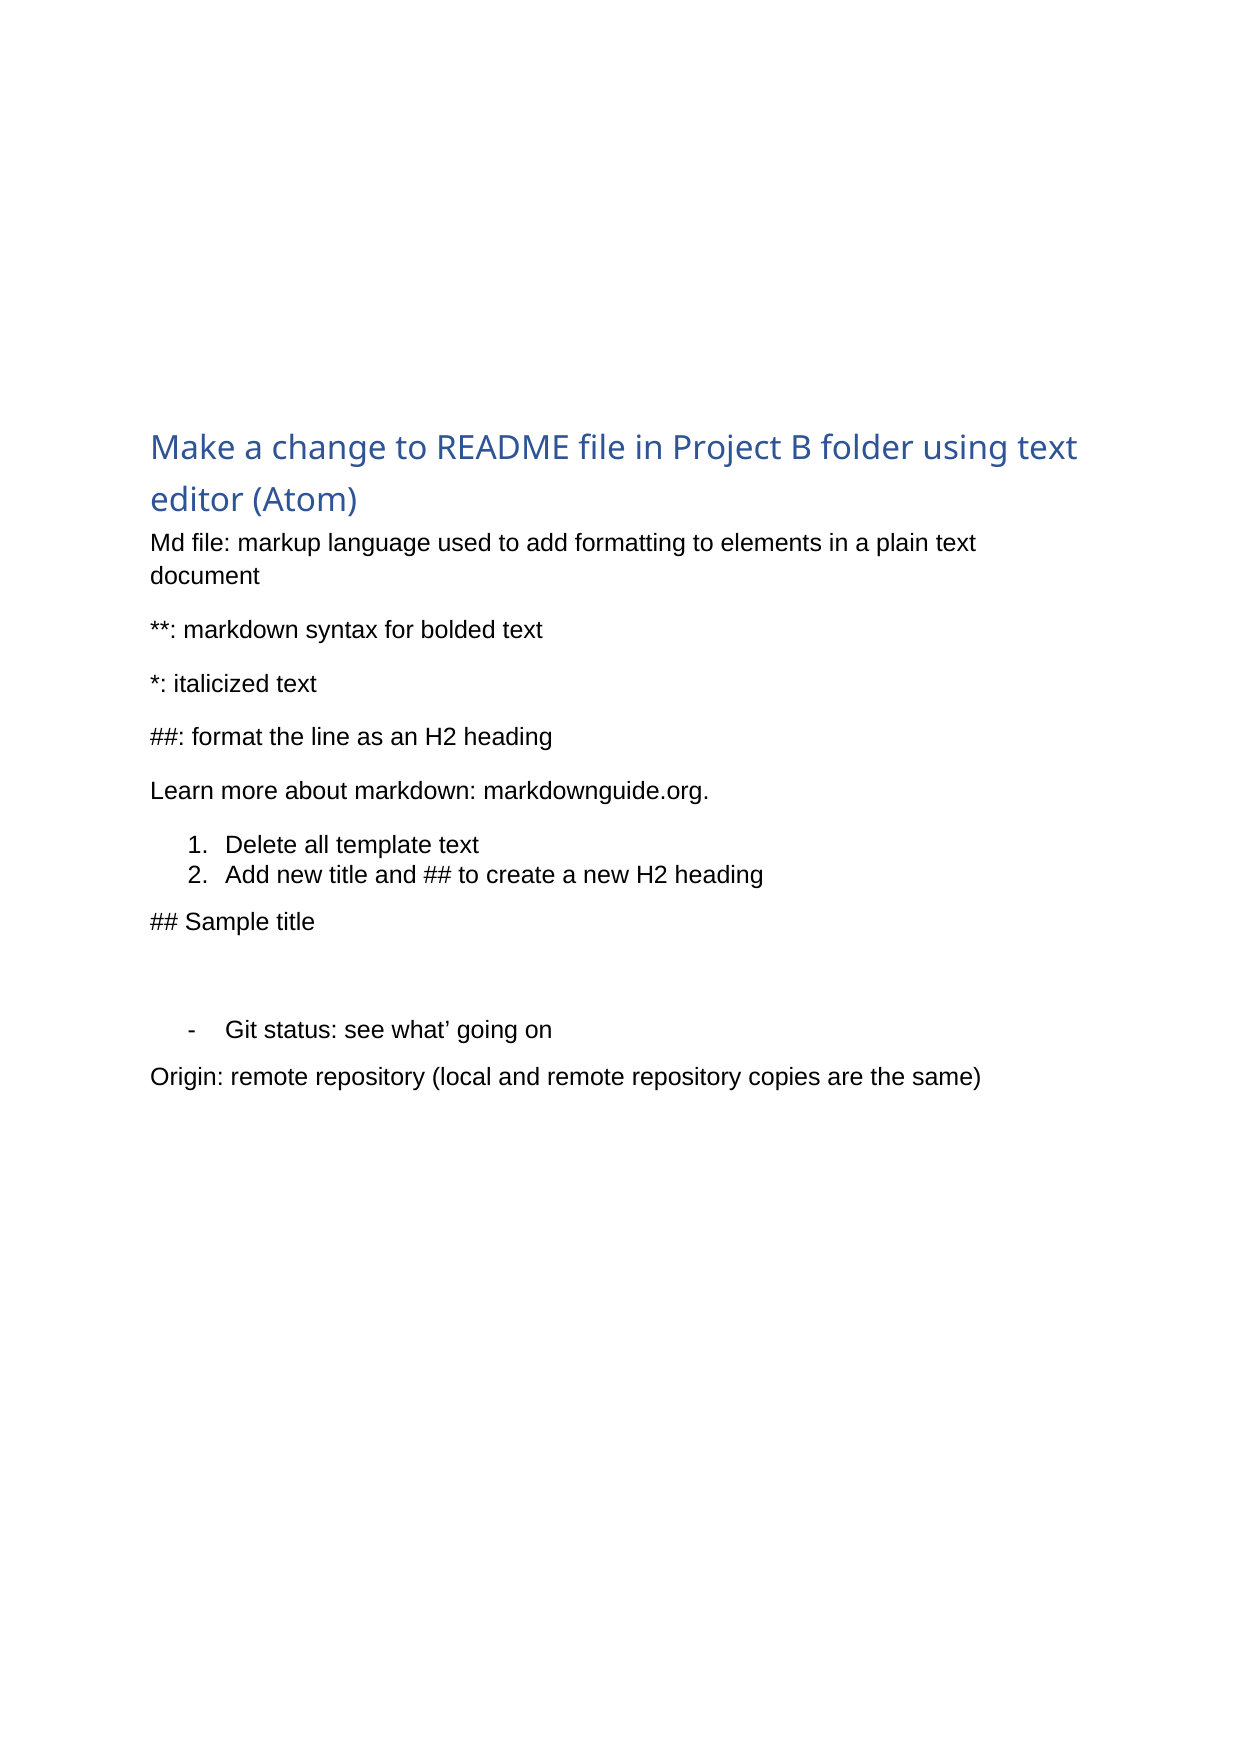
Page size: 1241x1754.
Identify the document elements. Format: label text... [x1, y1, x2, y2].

list Add new title and ## to create a new H2 heading [187, 860, 1090, 889]
text Origin: remote repository (local and remote repository copies are the same) [150, 1061, 1090, 1090]
subtitle Make a change to README file in Project B folder using text editor (Atom) [150, 423, 1090, 521]
text **: markdown syntax for bolded text [150, 615, 1090, 643]
text Learn more about markdown: markdownguide.org. [150, 776, 1090, 805]
text *: italicized text [150, 668, 1090, 697]
text ## Sample title [150, 907, 1090, 936]
list Git status: see what’ going on [187, 1015, 1090, 1043]
list Delete all template text [187, 830, 1090, 859]
text Md file: markup language used to add formatting to elements in a plain text document [150, 528, 1090, 589]
text ##: format the line as an H2 heading [150, 722, 1090, 751]
